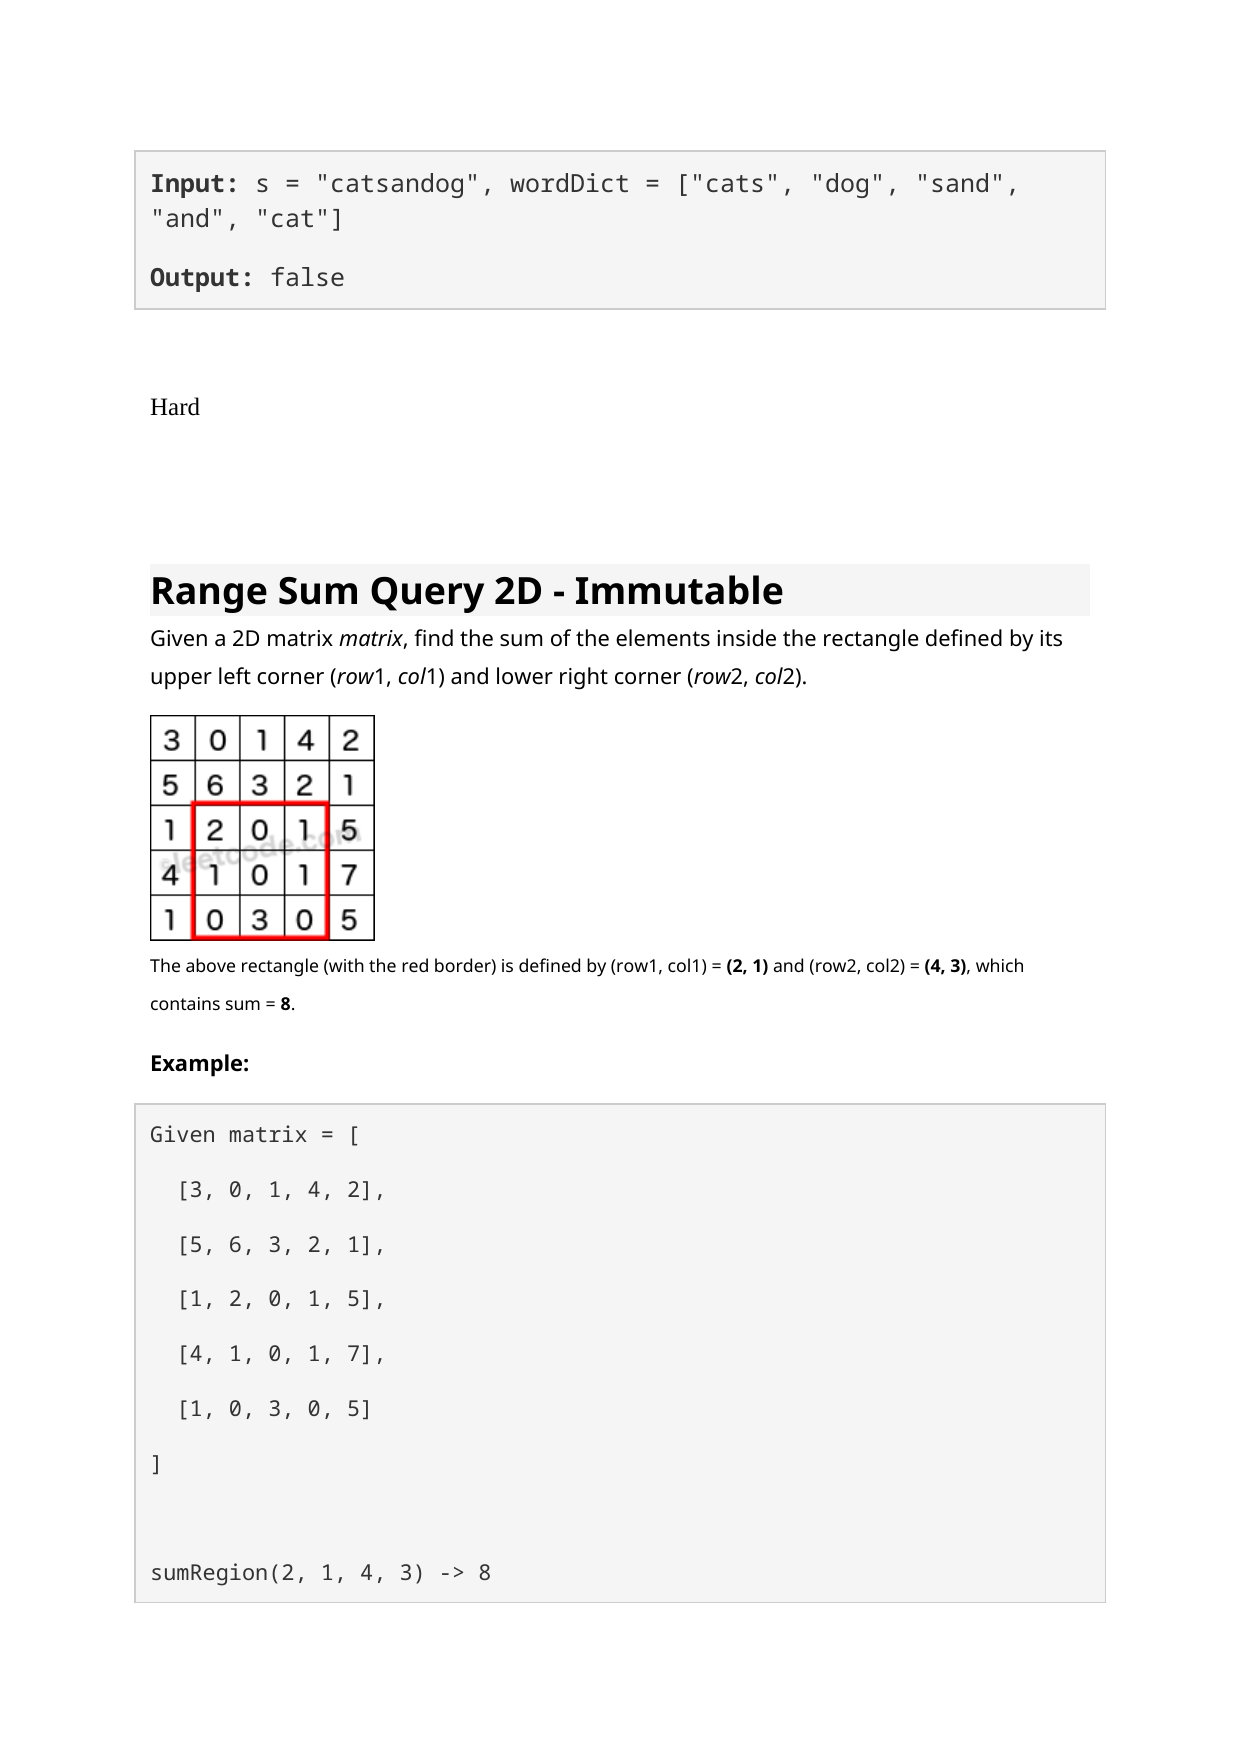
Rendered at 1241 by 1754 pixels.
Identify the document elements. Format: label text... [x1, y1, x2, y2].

text Hard [150, 392, 1090, 421]
text Given a 2D matrix matrix, find the sum of the elements inside the rectangle defined by its upper left corner (row1, col1) and lower right corner (row2, col2). [150, 616, 1090, 691]
picture [150, 715, 375, 941]
text [1, 2, 0, 1, 5], [136, 1267, 1105, 1313]
text [3, 0, 1, 4, 2], [136, 1158, 1105, 1204]
text [1, 0, 3, 0, 5] [136, 1377, 1105, 1423]
text Given matrix = [ [136, 1105, 1105, 1149]
text Range Sum Query 2D - Immutable [150, 564, 1090, 616]
text Example: [150, 1040, 1090, 1078]
text The above rectangle (with the red border) is defined by (row1, col1) = (2, 1) and (row2, col2) = (4, 3), which contains sum = 8. [150, 716, 1090, 1015]
text ] [136, 1432, 1105, 1478]
text sumRegion(2, 1, 4, 3) -> 8 [136, 1541, 1105, 1602]
text [5, 6, 3, 2, 1], [136, 1212, 1105, 1258]
text Input: s = "catsandog", wordDict = ["cats", "dog", "sand", "and", "cat"] [136, 152, 1105, 234]
text [4, 1, 0, 1, 7], [136, 1322, 1105, 1368]
text Output: false [136, 243, 1105, 308]
